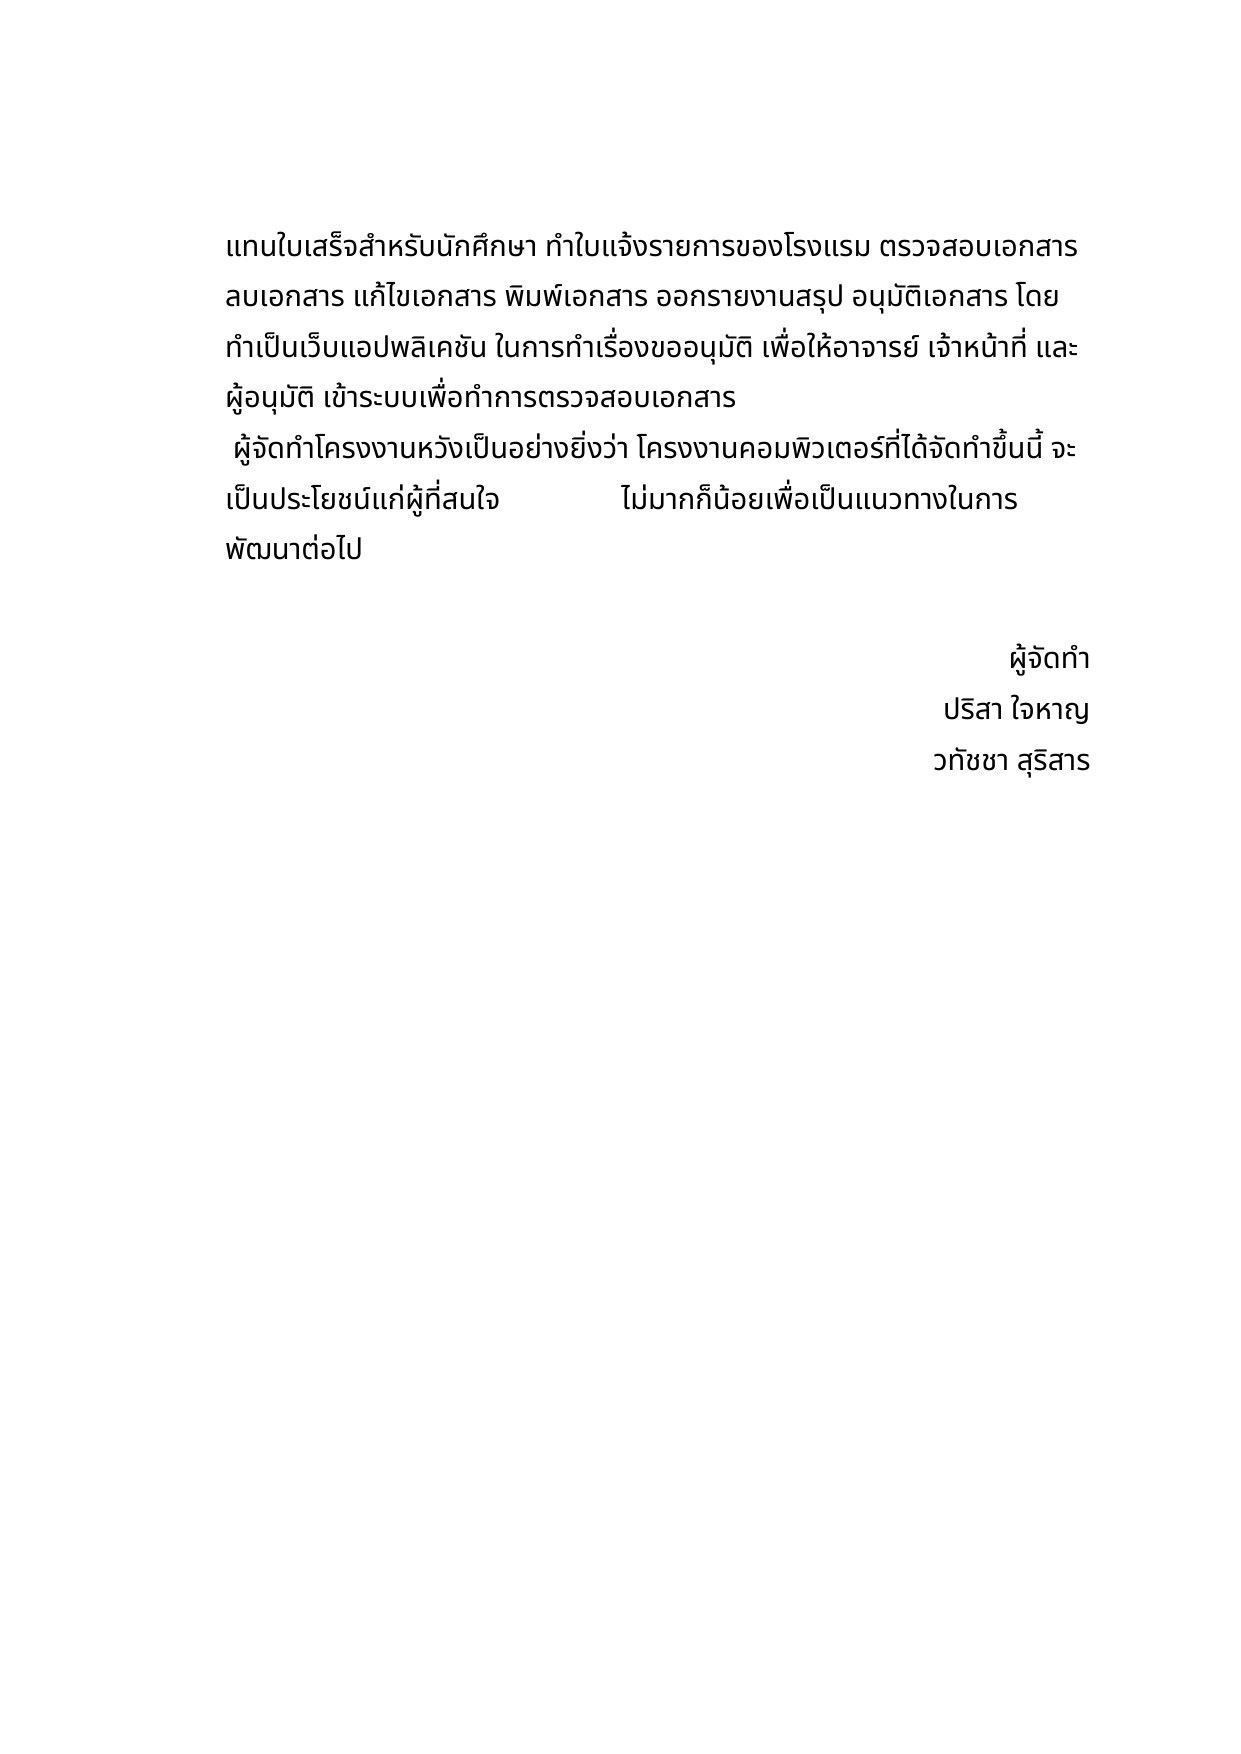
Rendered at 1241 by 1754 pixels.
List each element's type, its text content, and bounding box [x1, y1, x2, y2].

text วทัชชา สุริสาร [225, 739, 1090, 783]
text ผู้จัดทำ [225, 638, 1090, 682]
text ปริสา ใจหาญ [225, 689, 1090, 733]
text ผู้จัดทำโครงงานหวังเป็นอย่างยิ่งว่า โครงงานคอมพิวเตอร์ที่ได้จัดทำขึ้นนี้ จะเป็นประโยชน์แก่ผู้ที่สนใจ ไม่มากก็น้อยเพื่อเป็นแนวทางในการพัฒนาต่อไป [225, 427, 1090, 573]
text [225, 225, 1090, 421]
